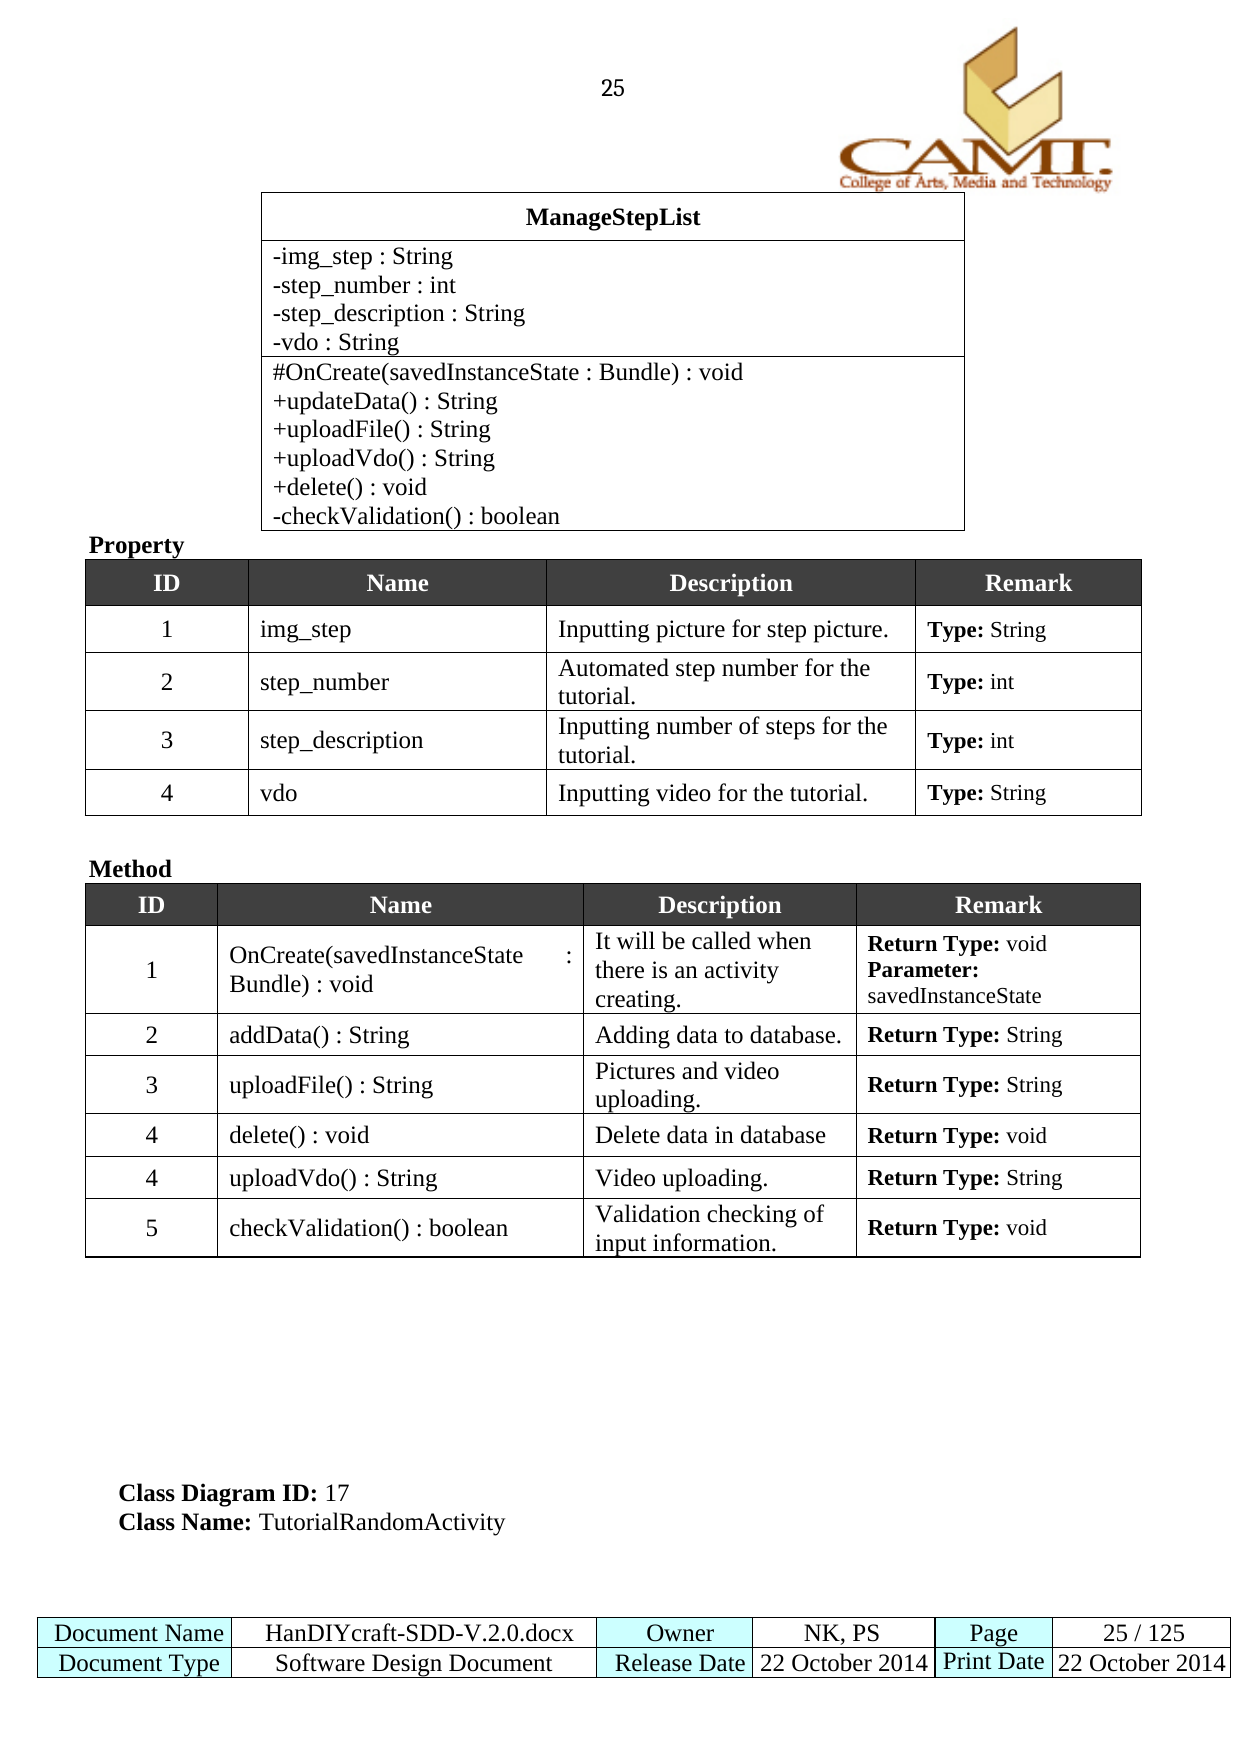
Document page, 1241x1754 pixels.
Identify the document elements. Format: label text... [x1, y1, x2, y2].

table_cell addData() : String [218, 1014, 583, 1055]
text Method [88, 854, 1108, 883]
table_cell Return Type: String [857, 1157, 1140, 1198]
table_cell -img_step : String -step_number : int -step_description : String -vdo : String [262, 241, 964, 356]
table_cell Type: int [916, 653, 1141, 710]
table_cell 2 [86, 653, 248, 710]
table_header ManageStepList [262, 193, 964, 240]
table_cell 5 [86, 1199, 217, 1256]
table_cell Inputting picture for step picture. [547, 606, 915, 652]
table_header Description [547, 560, 915, 605]
table_cell Adding data to database. [584, 1014, 856, 1055]
text Class Name: TutorialRandomActivity [118, 1507, 1108, 1535]
table_cell 3 [86, 1056, 217, 1113]
table_cell It will be called when there is an activity creating. [584, 926, 856, 1012]
table_cell Inputting video for the tutorial. [547, 770, 915, 815]
table_cell Type: int [916, 711, 1141, 769]
table_cell uploadFile() : String [218, 1056, 583, 1113]
table_cell Automated step number for the tutorial. [547, 653, 915, 710]
table_header Description [584, 884, 856, 925]
table_cell Return Type: String [857, 1014, 1140, 1055]
table_cell delete() : void [218, 1114, 583, 1156]
table_cell Return Type: void Parameter: savedInstanceState [857, 926, 1140, 1012]
table_cell OnCreate(savedInstanceState : Bundle) : void [218, 926, 583, 1012]
text Class Diagram ID: 17 [118, 1478, 1108, 1507]
table_cell 2 [86, 1014, 217, 1055]
table_header ID [86, 884, 217, 925]
table_cell Type: String [916, 606, 1141, 652]
table_cell 4 [86, 1114, 217, 1156]
table_header Name [249, 560, 546, 605]
table_cell Return Type: void [857, 1114, 1140, 1156]
table_cell 3 [86, 711, 248, 769]
table_cell 4 [86, 1157, 217, 1198]
table_cell uploadVdo() : String [218, 1157, 583, 1198]
table_cell checkValidation() : boolean [218, 1199, 583, 1256]
table_header Remark [857, 884, 1140, 925]
table_cell Inputting number of steps for the tutorial. [547, 711, 915, 769]
table_header Remark [916, 560, 1141, 605]
table_cell #OnCreate(savedInstanceState : Bundle) : void +updateData() : String +uploadFile() : String +uploadVdo() : String +delete() : void -checkValidation() : boolean [262, 357, 964, 529]
table_cell img_step [249, 606, 546, 652]
table_cell 1 [86, 926, 217, 1012]
table_cell Return Type: String [857, 1056, 1140, 1113]
table_cell Video uploading. [584, 1157, 856, 1198]
text Property [88, 531, 1108, 559]
table_header ID [86, 560, 248, 605]
table_cell Pictures and video uploading. [584, 1056, 856, 1113]
table_cell Return Type: void [857, 1199, 1140, 1256]
table_cell step_description [249, 711, 546, 769]
picture [755, 18, 1221, 207]
table_cell 1 [86, 606, 248, 652]
table_cell step_number [249, 653, 546, 710]
table_cell Type: String [916, 770, 1141, 815]
table_cell vdo [249, 770, 546, 815]
table_cell 4 [86, 770, 248, 815]
table_header Name [218, 884, 583, 925]
table_cell Validation checking of input information. [584, 1199, 856, 1256]
table_cell Delete data in database [584, 1114, 856, 1156]
